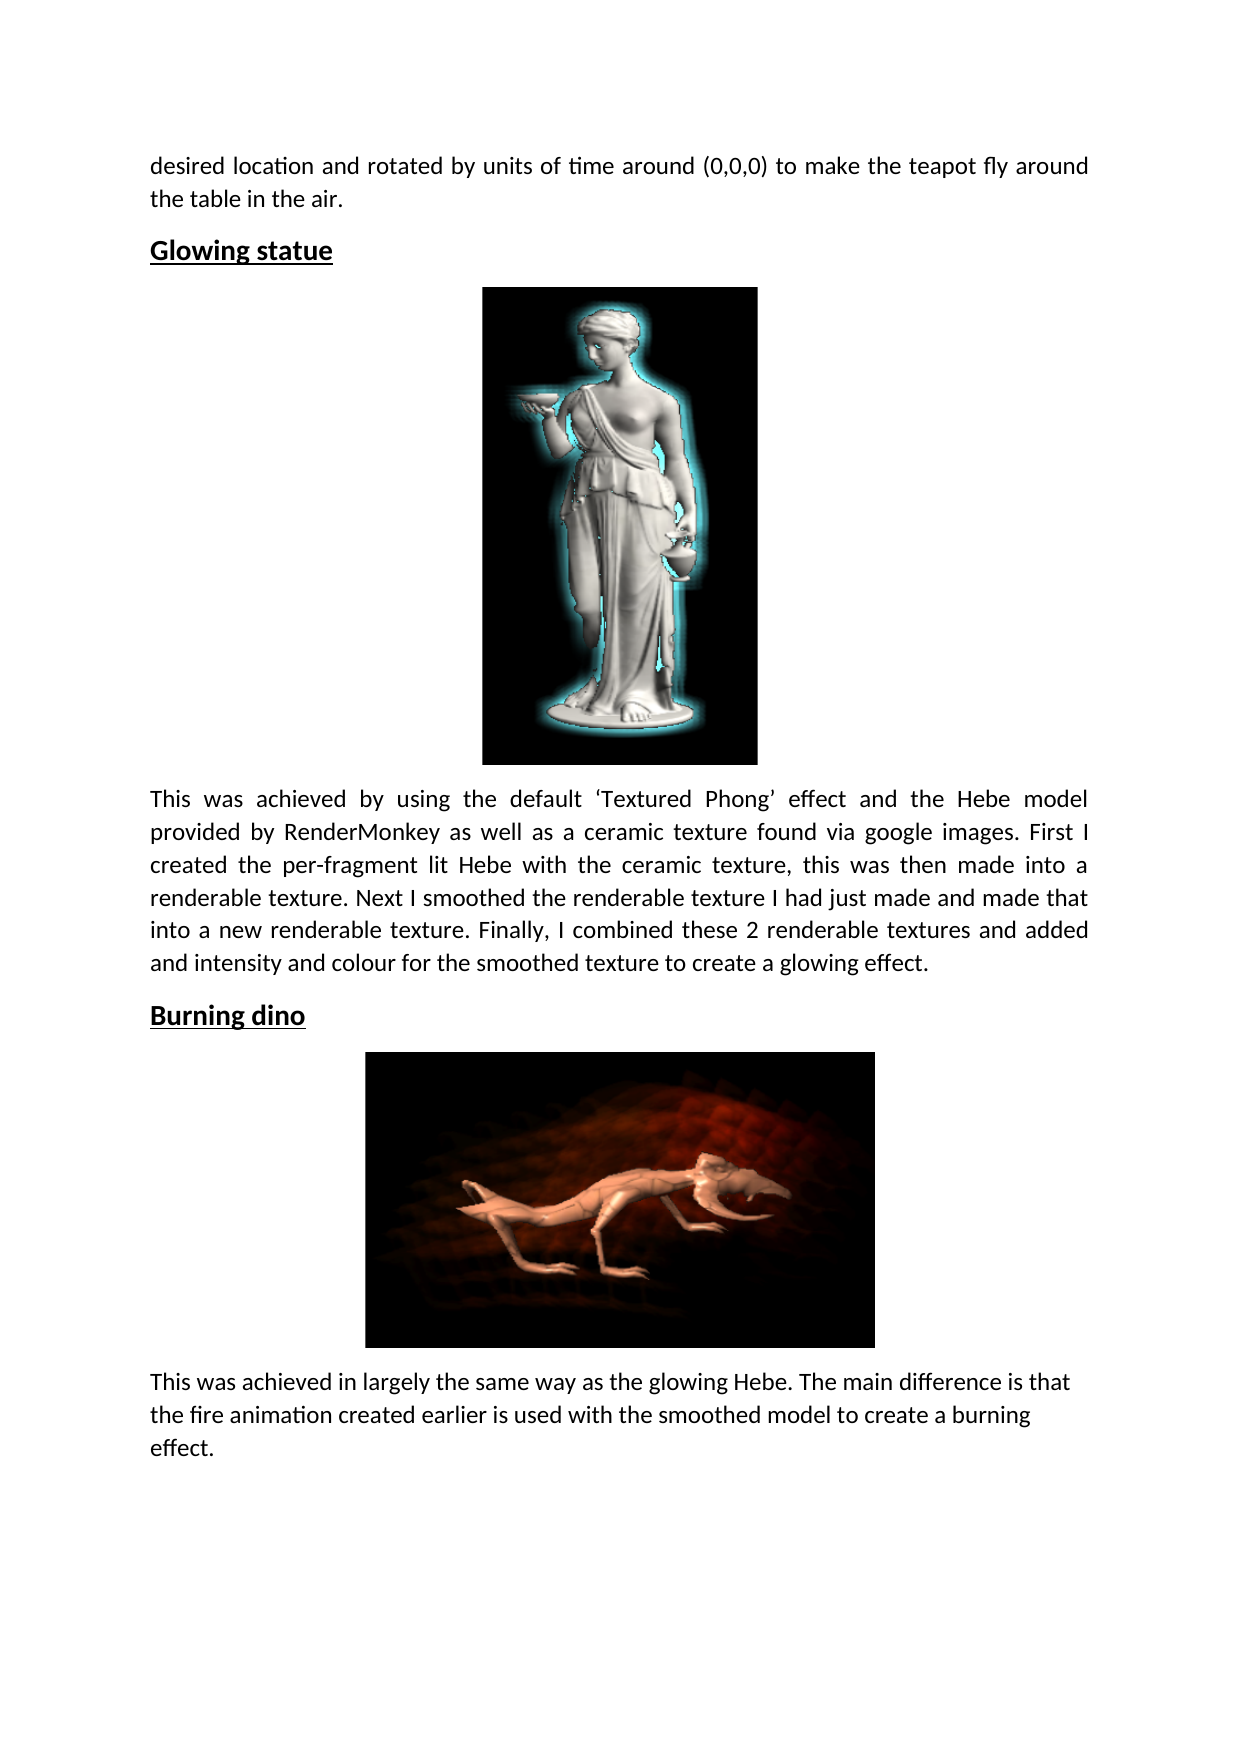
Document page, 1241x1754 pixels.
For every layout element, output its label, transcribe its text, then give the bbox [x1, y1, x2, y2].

text Burning dino [150, 997, 1090, 1033]
text This was achieved by using the default ‘Textured Phong’ effect and the Hebe model provided by RenderMonkey as well as a ceramic texture found via google images. First I created the per-fragment lit Hebe with the ceramic texture, this was then made into a renderable texture. Next I smoothed the renderable texture I had just made and made that into a new renderable texture. Finally, I combined these 2 renderable textures and added and intensity and colour for the smoothed texture to create a glowing effect. [150, 783, 1090, 978]
picture [365, 1052, 875, 1348]
text Glowing statue [150, 232, 1090, 268]
text This was achieved in largely the same way as the glowing Hebe. The main difference is that the fire animation created earlier is used with the smoothed model to create a burning effect. [150, 1366, 1090, 1463]
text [150, 150, 1090, 213]
picture [482, 287, 758, 765]
